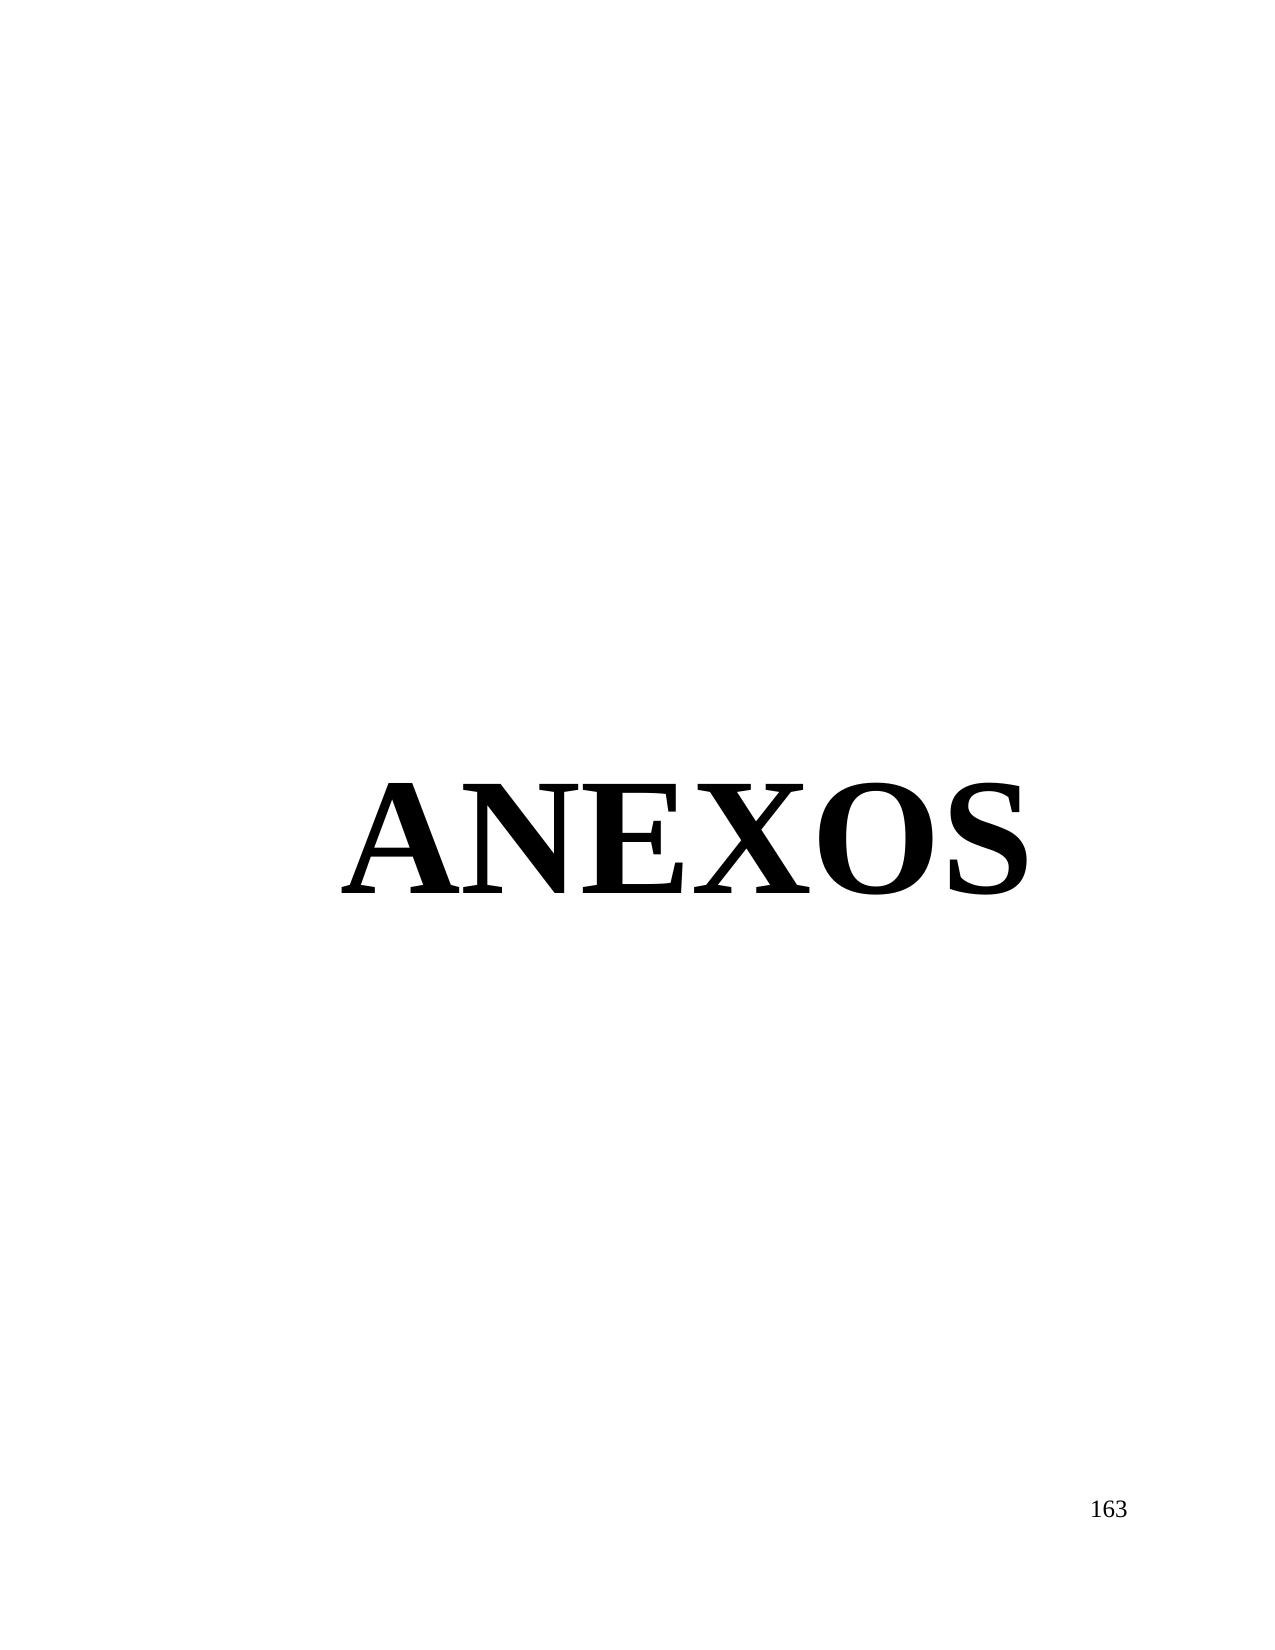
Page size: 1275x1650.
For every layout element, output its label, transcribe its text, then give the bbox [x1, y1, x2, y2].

subtitle ANEXOS [340, 738, 1127, 930]
